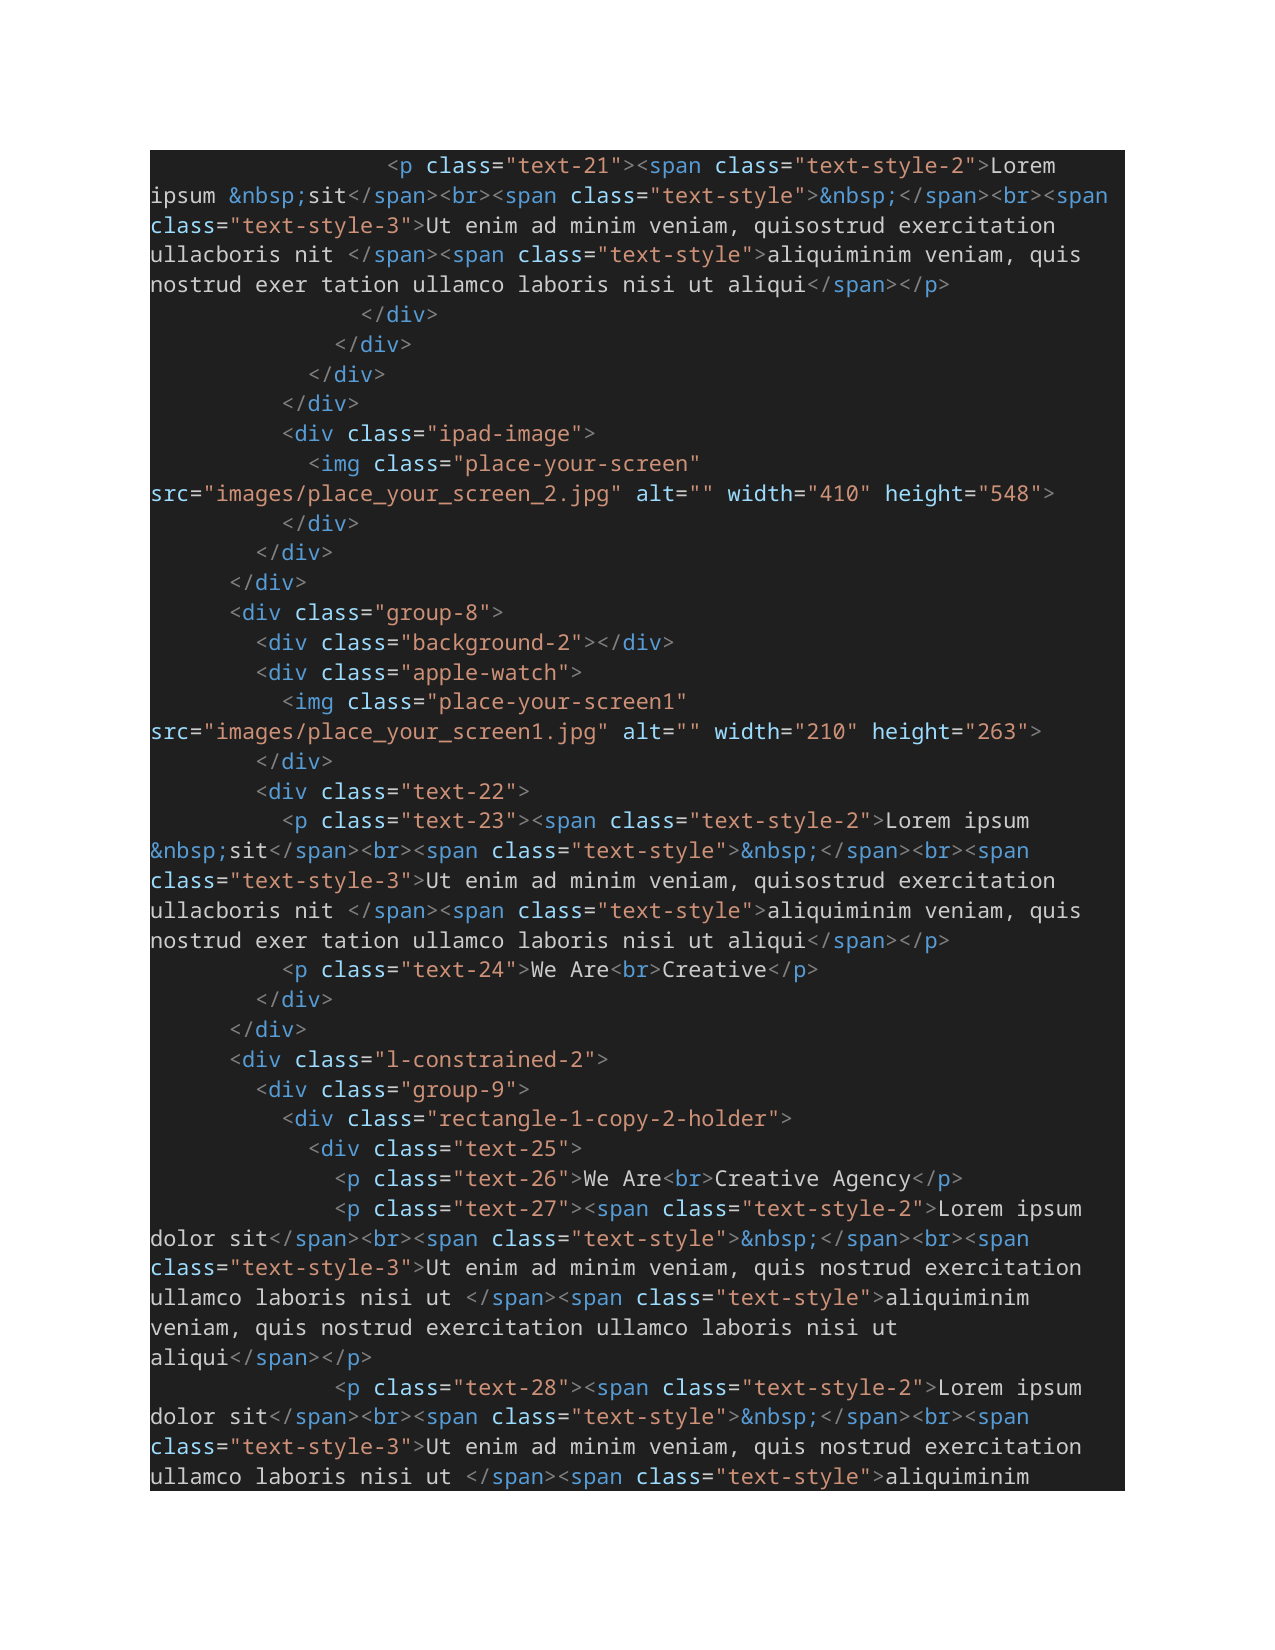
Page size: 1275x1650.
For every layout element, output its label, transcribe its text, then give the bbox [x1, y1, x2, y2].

text <p class="text-26">We Are<br>Creative Agency</p> [150, 1163, 1125, 1193]
text </div> [150, 329, 1125, 358]
text <div class="background-2"></div> [150, 627, 1125, 656]
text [150, 1371, 1125, 1491]
text </div> [150, 388, 1125, 418]
text <p class="text-24">We Are<br>Creative</p> [150, 954, 1125, 984]
text <img class="place-your-screen1" src="images/place_your_screen1.jpg" alt="" width="210" height="263"> [150, 686, 1125, 746]
text <div class="l-constrained-2"> [150, 1044, 1125, 1073]
text </div> [150, 537, 1125, 567]
text </div> [150, 567, 1125, 597]
text <div class="group-8"> [150, 597, 1125, 627]
text <div class="text-25"> [150, 1133, 1125, 1163]
text </div> [150, 299, 1125, 329]
text </div> [150, 984, 1125, 1014]
text <p class="text-21"><span class="text-style-2">Lorem ipsum &nbsp;sit</span><br><span class="text-style">&nbsp;</span><br><span class="text-style-3">Ut enim ad minim veniam, quisostrud exercitation ullacboris nit </span><span class="text-style">aliquiminim veniam, quis nostrud exer tation ullamco laboris nisi ut aliqui</span></p> [150, 150, 1125, 299]
text <div class="rectangle-1-copy-2-holder"> [150, 1103, 1125, 1133]
text <div class="group-9"> [150, 1073, 1125, 1103]
text <p class="text-23"><span class="text-style-2">Lorem ipsum &nbsp;sit</span><br><span class="text-style">&nbsp;</span><br><span class="text-style-3">Ut enim ad minim veniam, quisostrud exercitation ullacboris nit </span><span class="text-style">aliquiminim veniam, quis nostrud exer tation ullamco laboris nisi ut aliqui</span></p> [150, 805, 1125, 954]
text <p class="text-27"><span class="text-style-2">Lorem ipsum dolor sit</span><br><span class="text-style">&nbsp;</span><br><span class="text-style-3">Ut enim ad minim veniam, quis nostrud exercitation ullamco laboris nisi ut </span><span class="text-style">aliquiminim veniam, quis nostrud exercitation ullamco laboris nisi ut aliqui</span></p> [150, 1193, 1125, 1371]
text </div> [150, 1014, 1125, 1044]
text </div> [150, 746, 1125, 776]
text <div class="apple-watch"> [150, 656, 1125, 686]
text </div> [150, 358, 1125, 388]
text <div class="text-22"> [150, 776, 1125, 805]
text <img class="place-your-screen" src="images/place_your_screen_2.jpg" alt="" width="410" height="548"> [150, 448, 1125, 507]
text <div class="ipad-image"> [150, 418, 1125, 448]
text </div> [150, 507, 1125, 537]
